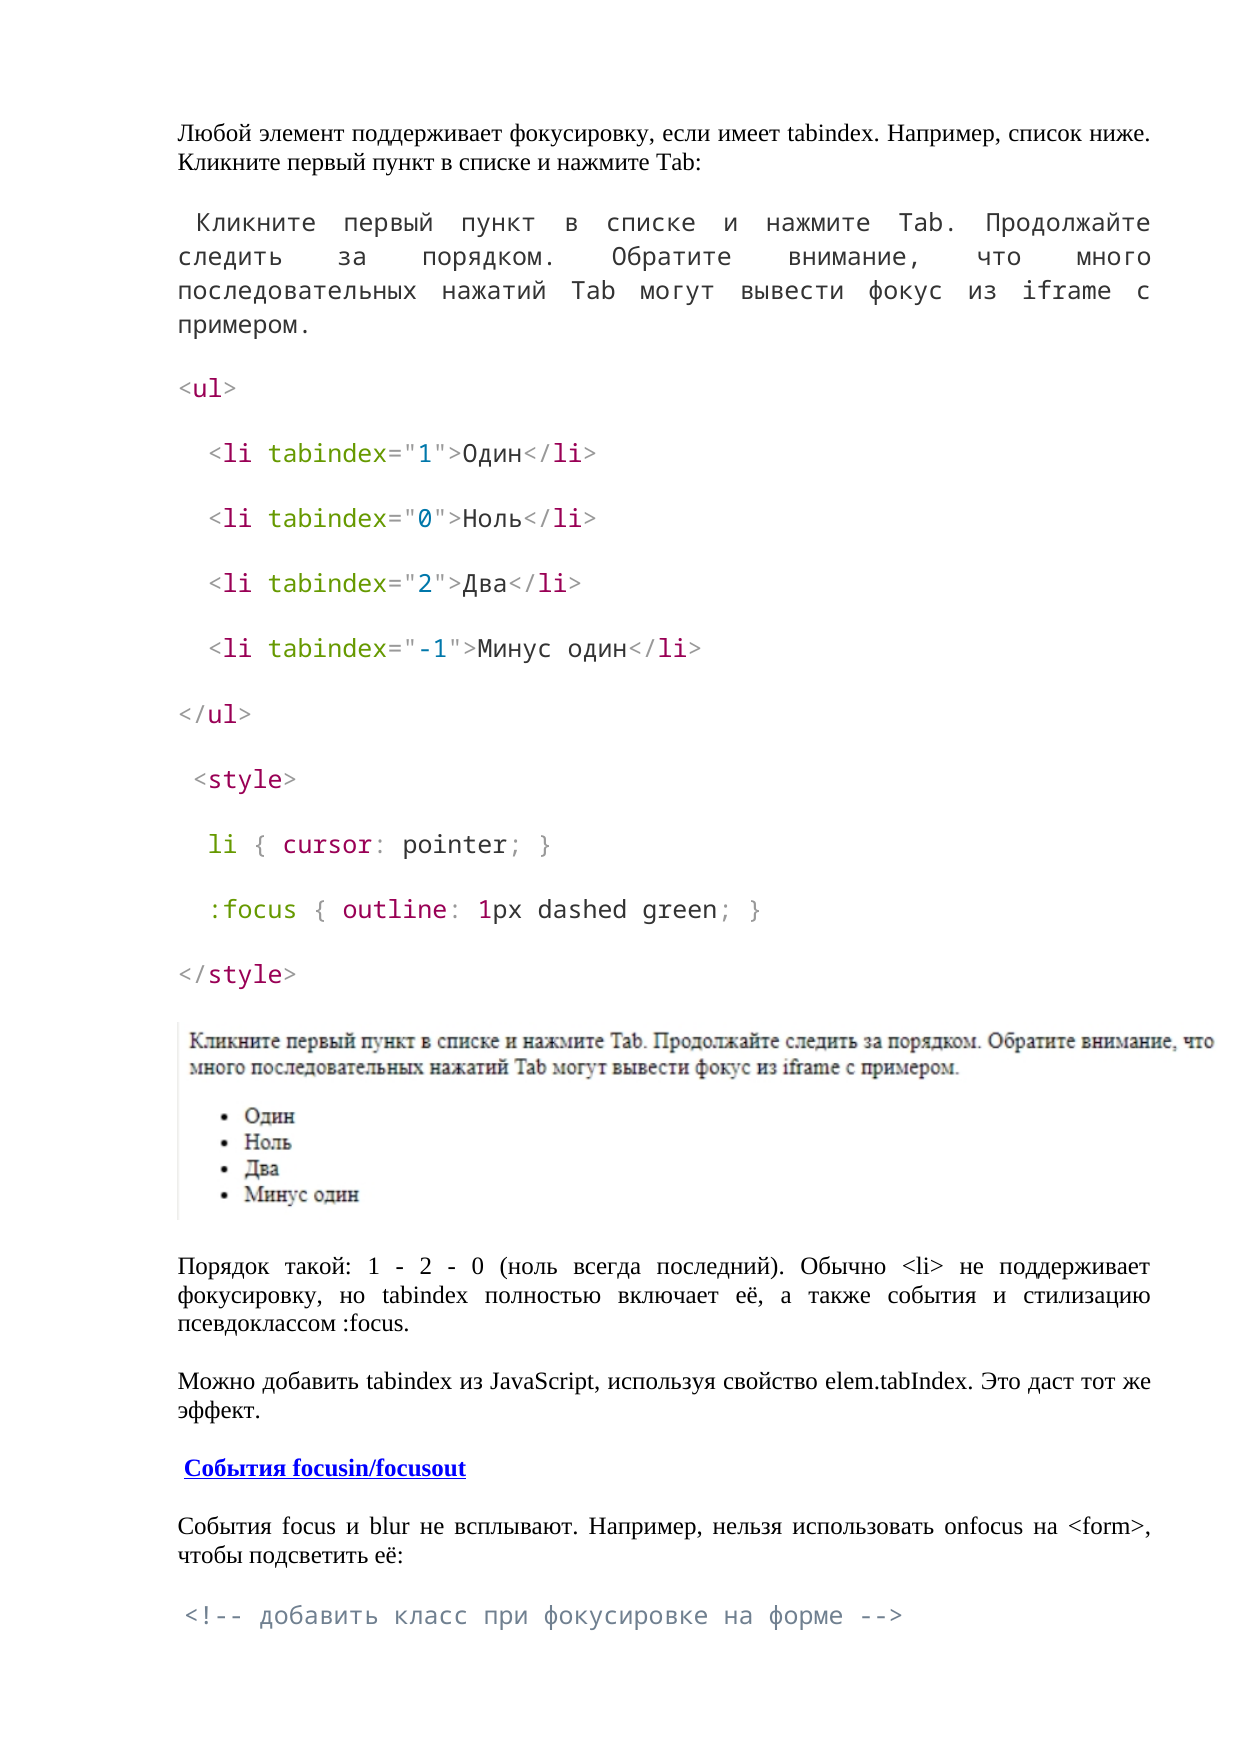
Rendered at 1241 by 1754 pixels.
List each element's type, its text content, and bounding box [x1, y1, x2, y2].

text Любой элемент поддерживает фокусировку, если имеет tabindex. Например, список ниже. Кликните первый пункт в списке и нажмите Tab: [177, 118, 1152, 176]
text </ul> [177, 696, 1152, 730]
text <!-- добавить класс при фокусировке на форме --> [177, 1598, 1152, 1632]
text <li tabindex="0">Ноль</li> [177, 501, 1152, 535]
text :focus { outline: 1px dashed green; } [177, 892, 1152, 926]
text События focusin/focusout [177, 1453, 1152, 1482]
text <li tabindex="-1">Минус один</li> [177, 631, 1152, 665]
text </style> [177, 957, 1152, 991]
text События focus и blur не всплывают. Например, нельзя использовать onfocus на <form>, чтобы подсветить её: [177, 1511, 1152, 1568]
text <ul> [177, 370, 1152, 404]
text <style> [177, 761, 1152, 796]
text <li tabindex="1">Один</li> [177, 435, 1152, 469]
picture [177, 1022, 1240, 1220]
text Порядок такой: 1 - 2 - 0 (ноль всегда последний). Обычно <li> не поддерживает фокусировку, но tabindex полностью включает её, а также события и стилизацию псевдоклассом :focus. [177, 1251, 1152, 1337]
text <li tabindex="2">Два</li> [177, 566, 1152, 600]
text li { cursor: pointer; } [177, 827, 1152, 861]
text Кликните первый пункт в списке и нажмите Tab. Продолжайте следить за порядком. Обратите внимание, что много последовательных нажатий Tab могут вывести фокус из iframe с примером. [177, 205, 1152, 341]
text Можно добавить tabindex из JavaScript, используя свойство elem.tabIndex. Это даст тот же эффект. [177, 1366, 1152, 1424]
